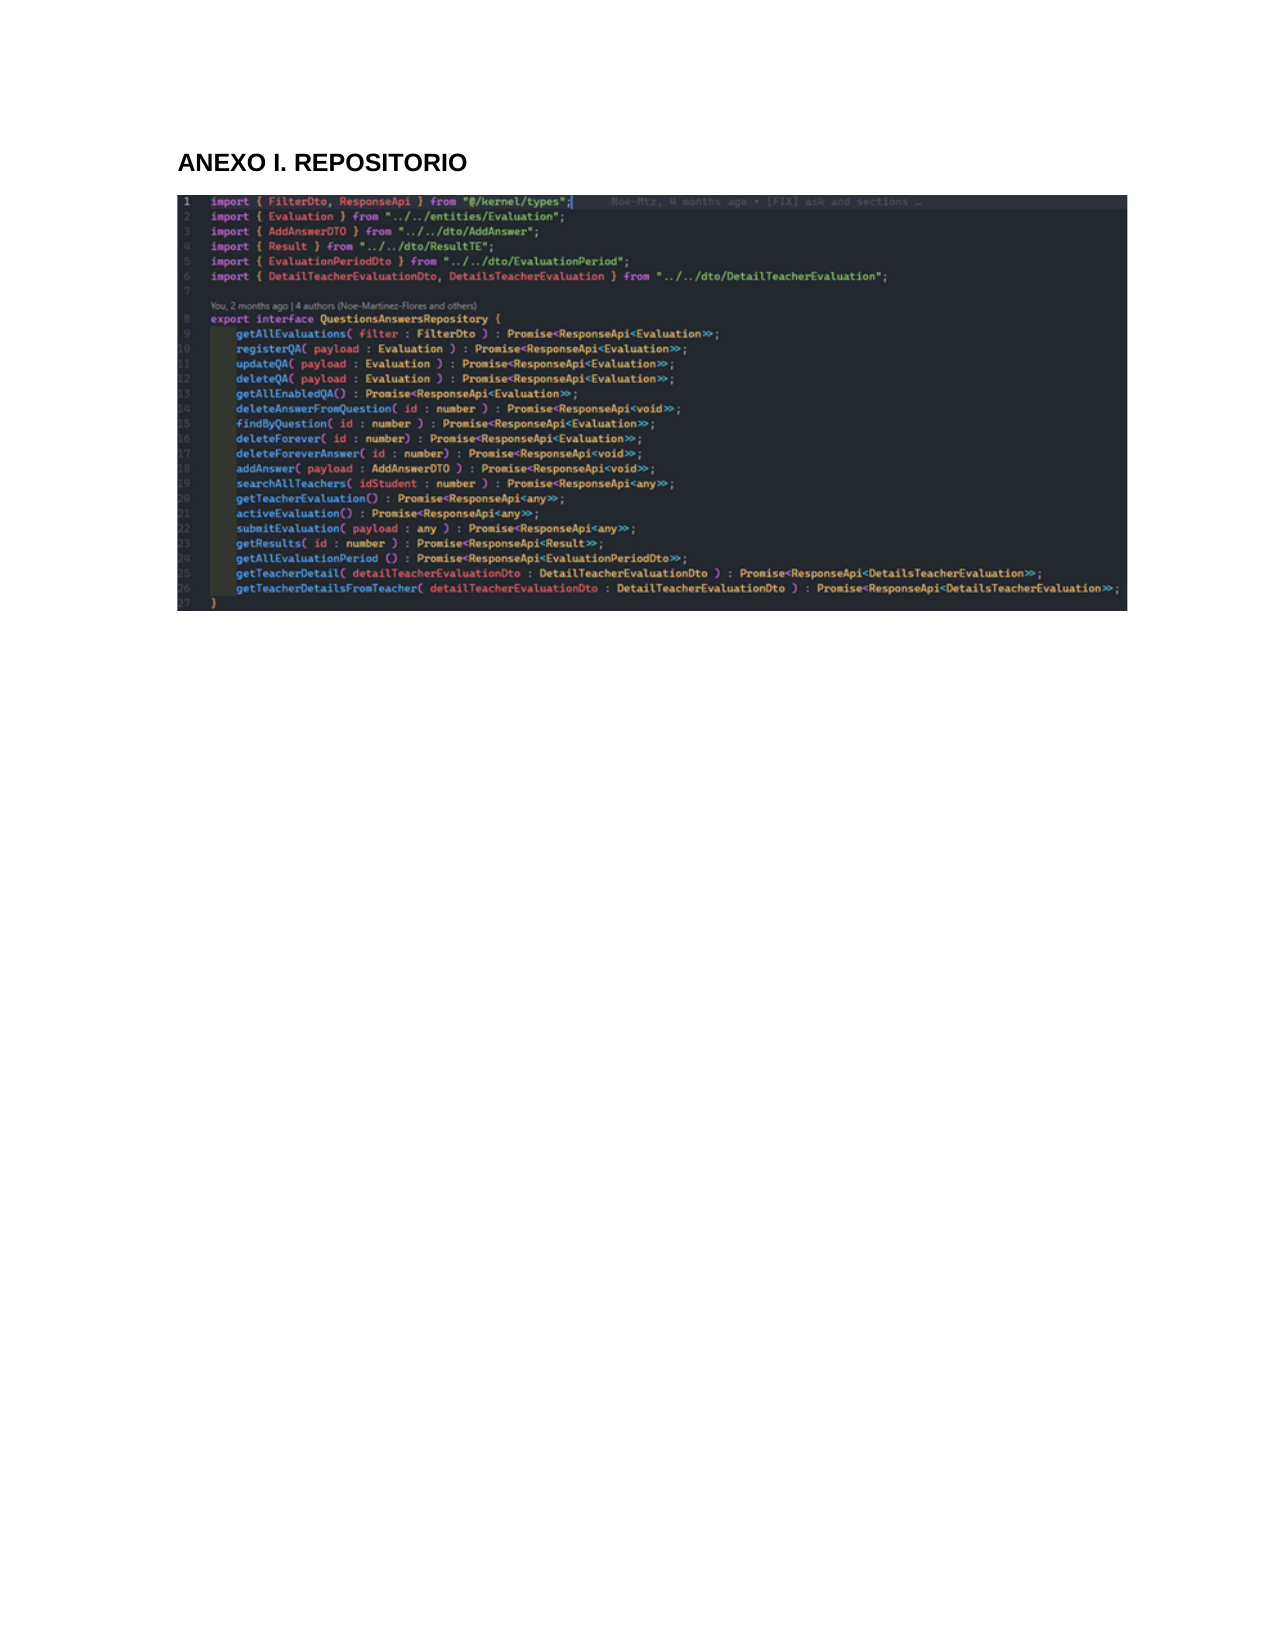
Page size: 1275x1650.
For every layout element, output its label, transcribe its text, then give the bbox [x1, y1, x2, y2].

picture [177, 195, 1128, 611]
text ANEXO I. REPOSITORIO [177, 148, 1127, 176]
